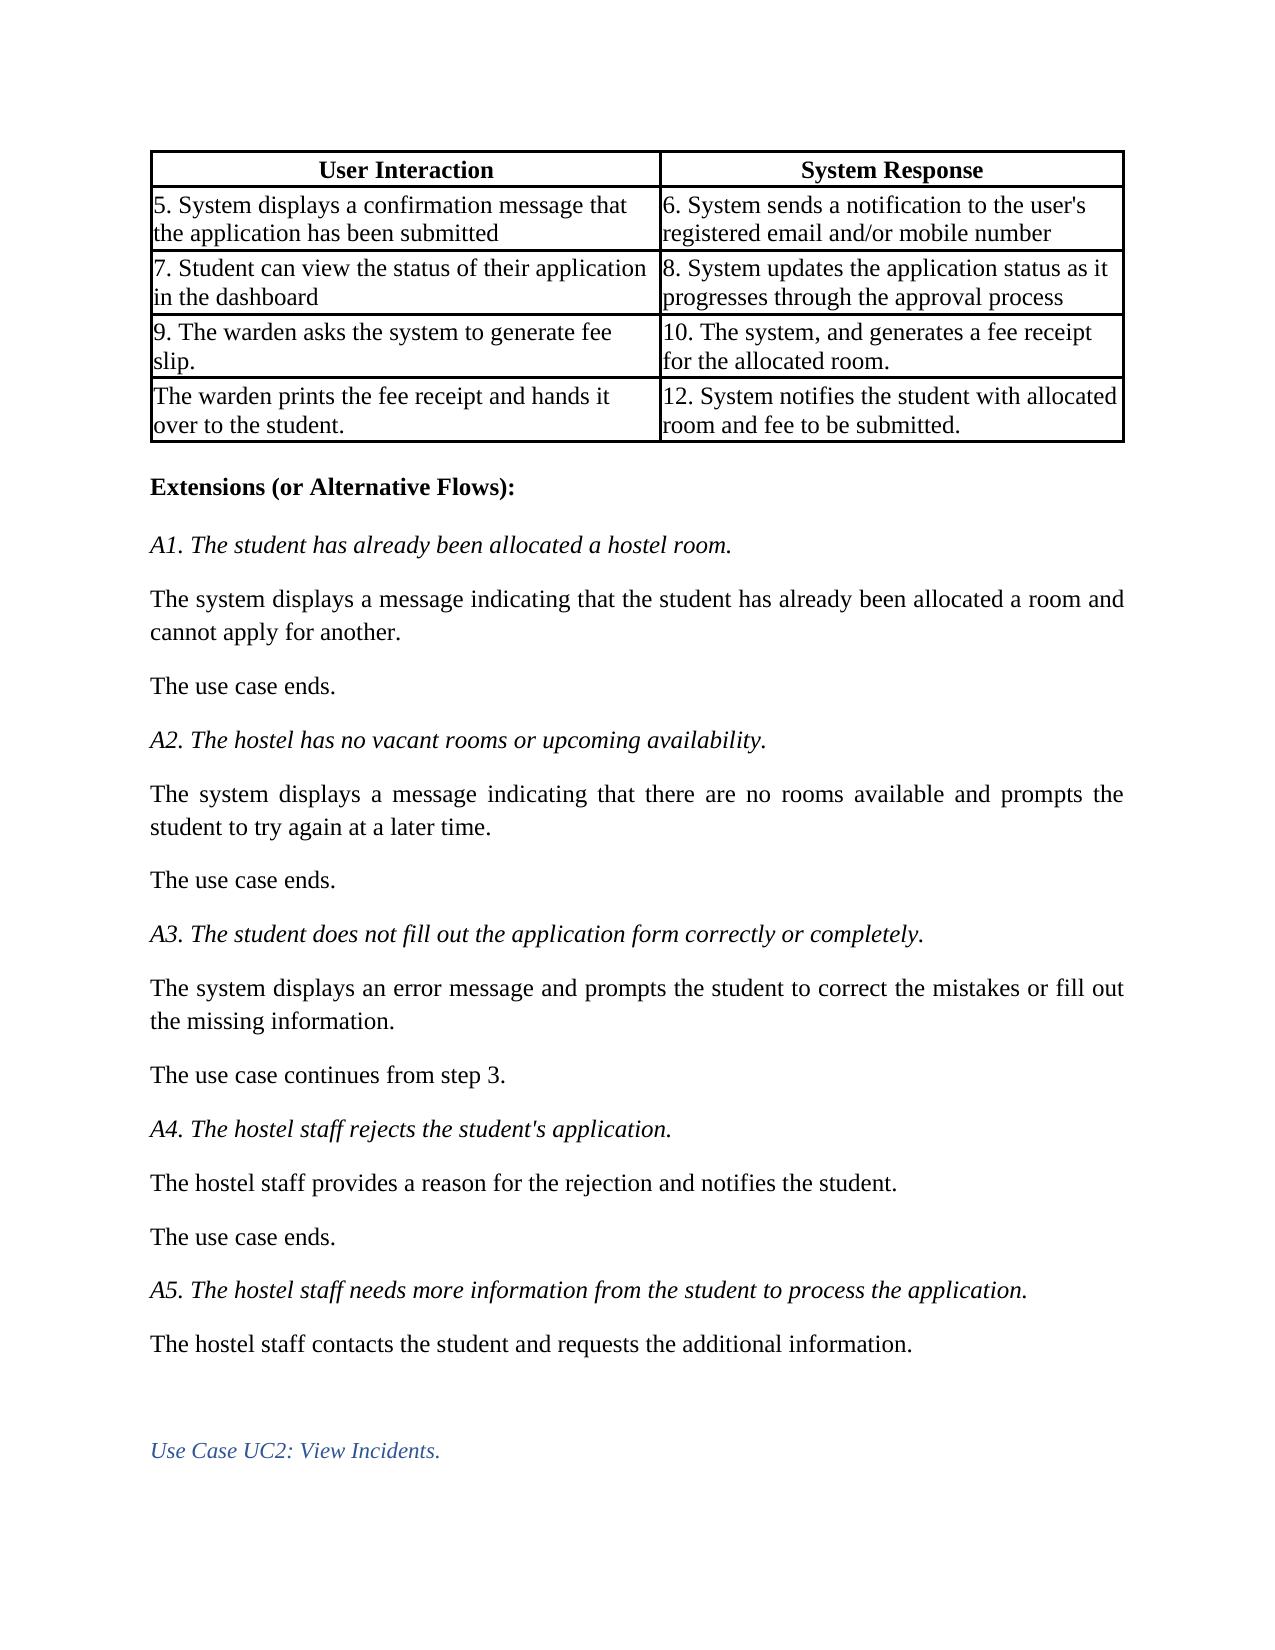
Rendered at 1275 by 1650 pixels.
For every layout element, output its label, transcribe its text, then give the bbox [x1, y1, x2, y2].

text A2. The hostel has no vacant rooms or upcoming availability. [150, 725, 1125, 753]
table_cell 12. System notifies the student with allocated room and fee to be submitted. [662, 379, 1122, 440]
text A1. The student has already been allocated a hostel room. [150, 530, 1125, 559]
text The hostel staff provides a reason for the rejection and notifies the student. [150, 1168, 1125, 1197]
text The use case continues from step 3. [150, 1060, 1125, 1089]
table_header System Response [662, 153, 1122, 185]
text The use case ends. [150, 866, 1125, 894]
text The use case ends. [150, 671, 1125, 700]
text A4. The hostel staff rejects the student's application. [150, 1114, 1125, 1143]
text The system displays a message indicating that the student has already been allocated a room and cannot apply for another. [150, 584, 1125, 646]
table_cell 5. System displays a confirmation message that the application has been submitted [153, 188, 659, 249]
table_cell 10. The system, and generates a fee receipt for the allocated room. [662, 316, 1122, 376]
table_cell 7. Student can view the status of their application in the dashboard [153, 252, 659, 312]
table_cell 6. System sends a notification to the user's registered email and/or mobile number [662, 188, 1122, 249]
table_header User Interaction [153, 153, 659, 185]
table_cell 8. System updates the application status as it progresses through the approval process [662, 252, 1122, 312]
text A3. The student does not fill out the application form correctly or completely. [150, 919, 1125, 948]
text The hostel staff contacts the student and requests the additional information. [150, 1329, 1125, 1358]
text A5. The hostel staff needs more information from the student to process the application. [150, 1276, 1125, 1304]
subtitle Use Case UC2: View Incidents. [150, 1437, 1125, 1463]
table_cell The warden prints the fee receipt and hands it over to the student. [153, 379, 659, 440]
text The system displays an error message and prompts the student to correct the mistakes or fill out the missing information. [150, 973, 1125, 1035]
table_cell 9. The warden asks the system to generate fee slip. [153, 316, 659, 376]
text The use case ends. [150, 1222, 1125, 1250]
text The system displays a message indicating that there are no rooms available and prompts the student to try again at a later time. [150, 779, 1125, 840]
text Extensions (or Alternative Flows): [150, 472, 1125, 501]
